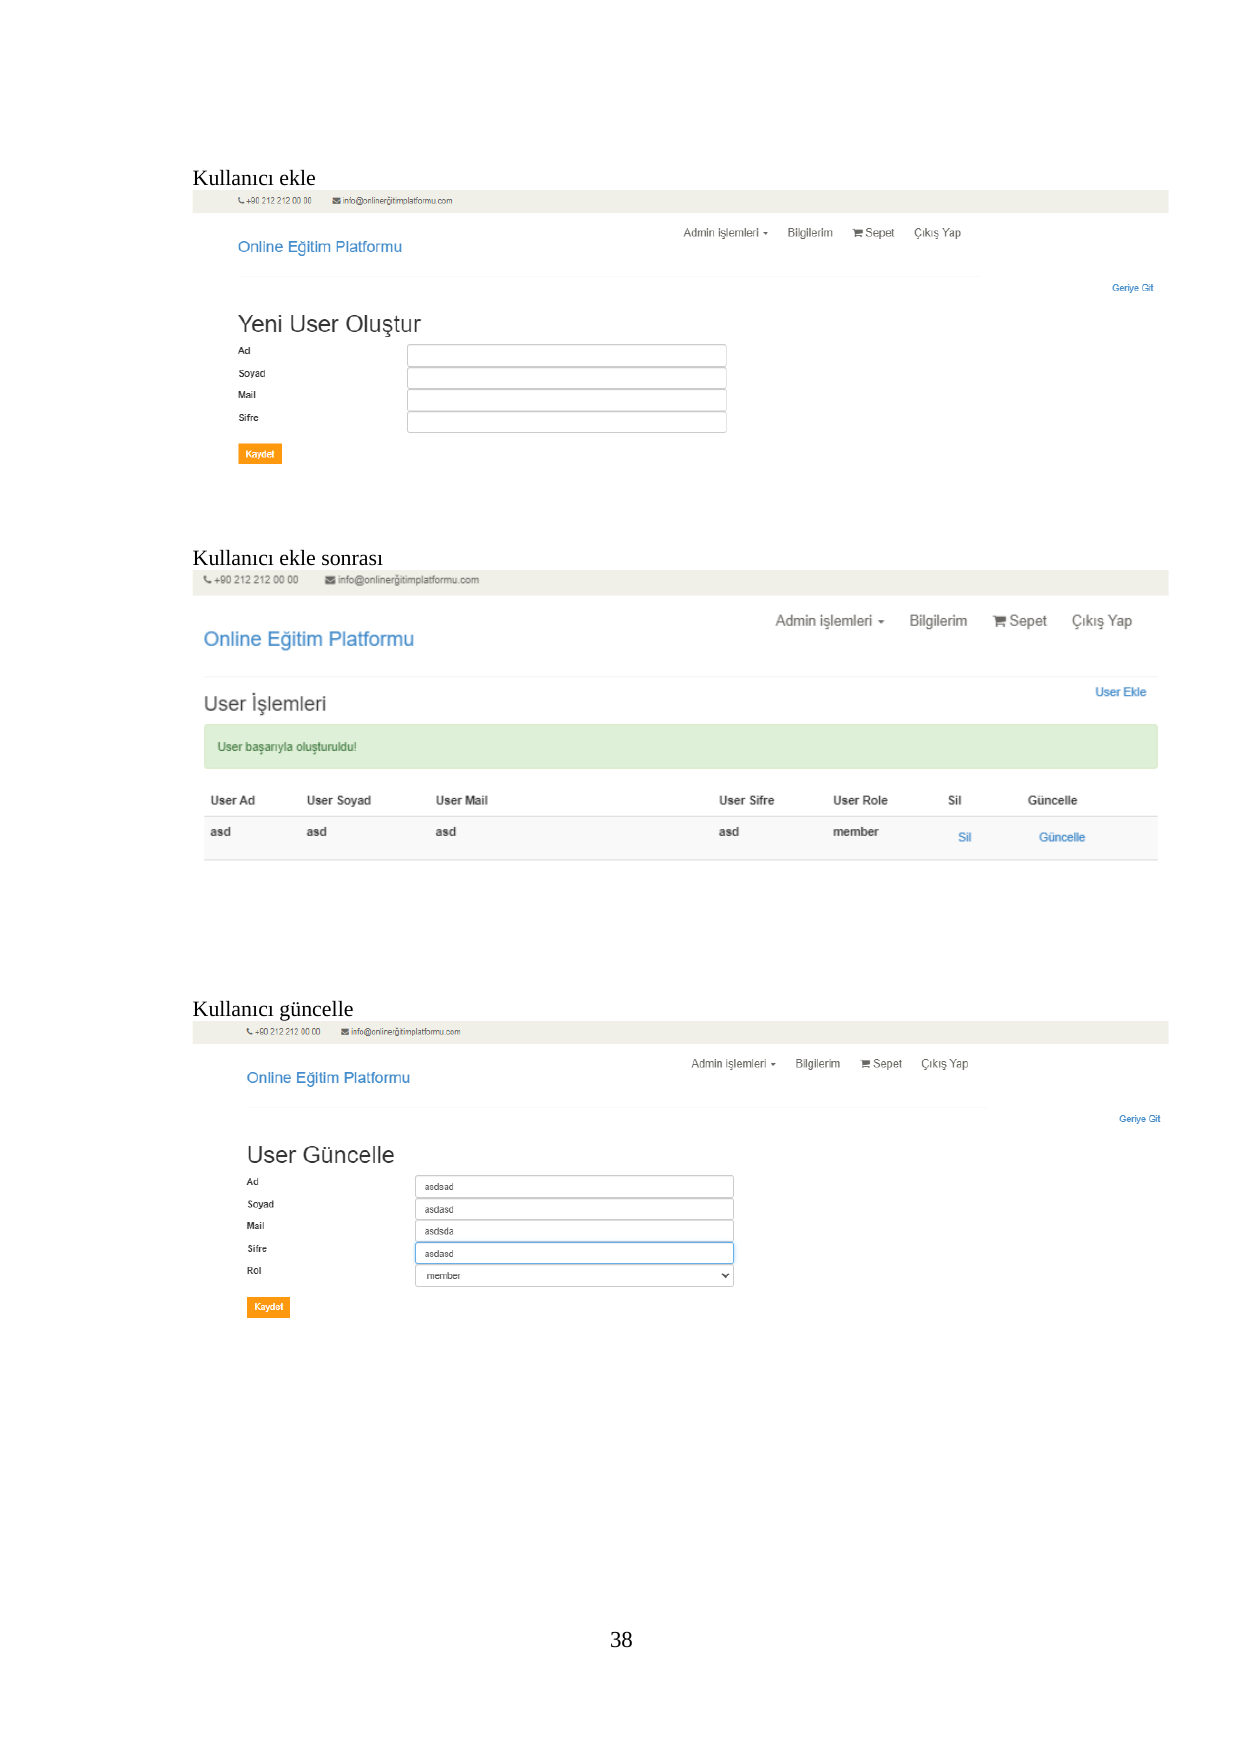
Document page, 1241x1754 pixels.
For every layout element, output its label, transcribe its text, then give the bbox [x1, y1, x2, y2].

picture [192, 1021, 1169, 1381]
text Kullanıcı ekle [133, 164, 1109, 190]
picture [192, 190, 1169, 524]
text Kullanıcı güncelle [133, 996, 1109, 1021]
text Kullanıcı ekle sonrası [133, 544, 1109, 570]
picture [192, 570, 1169, 865]
